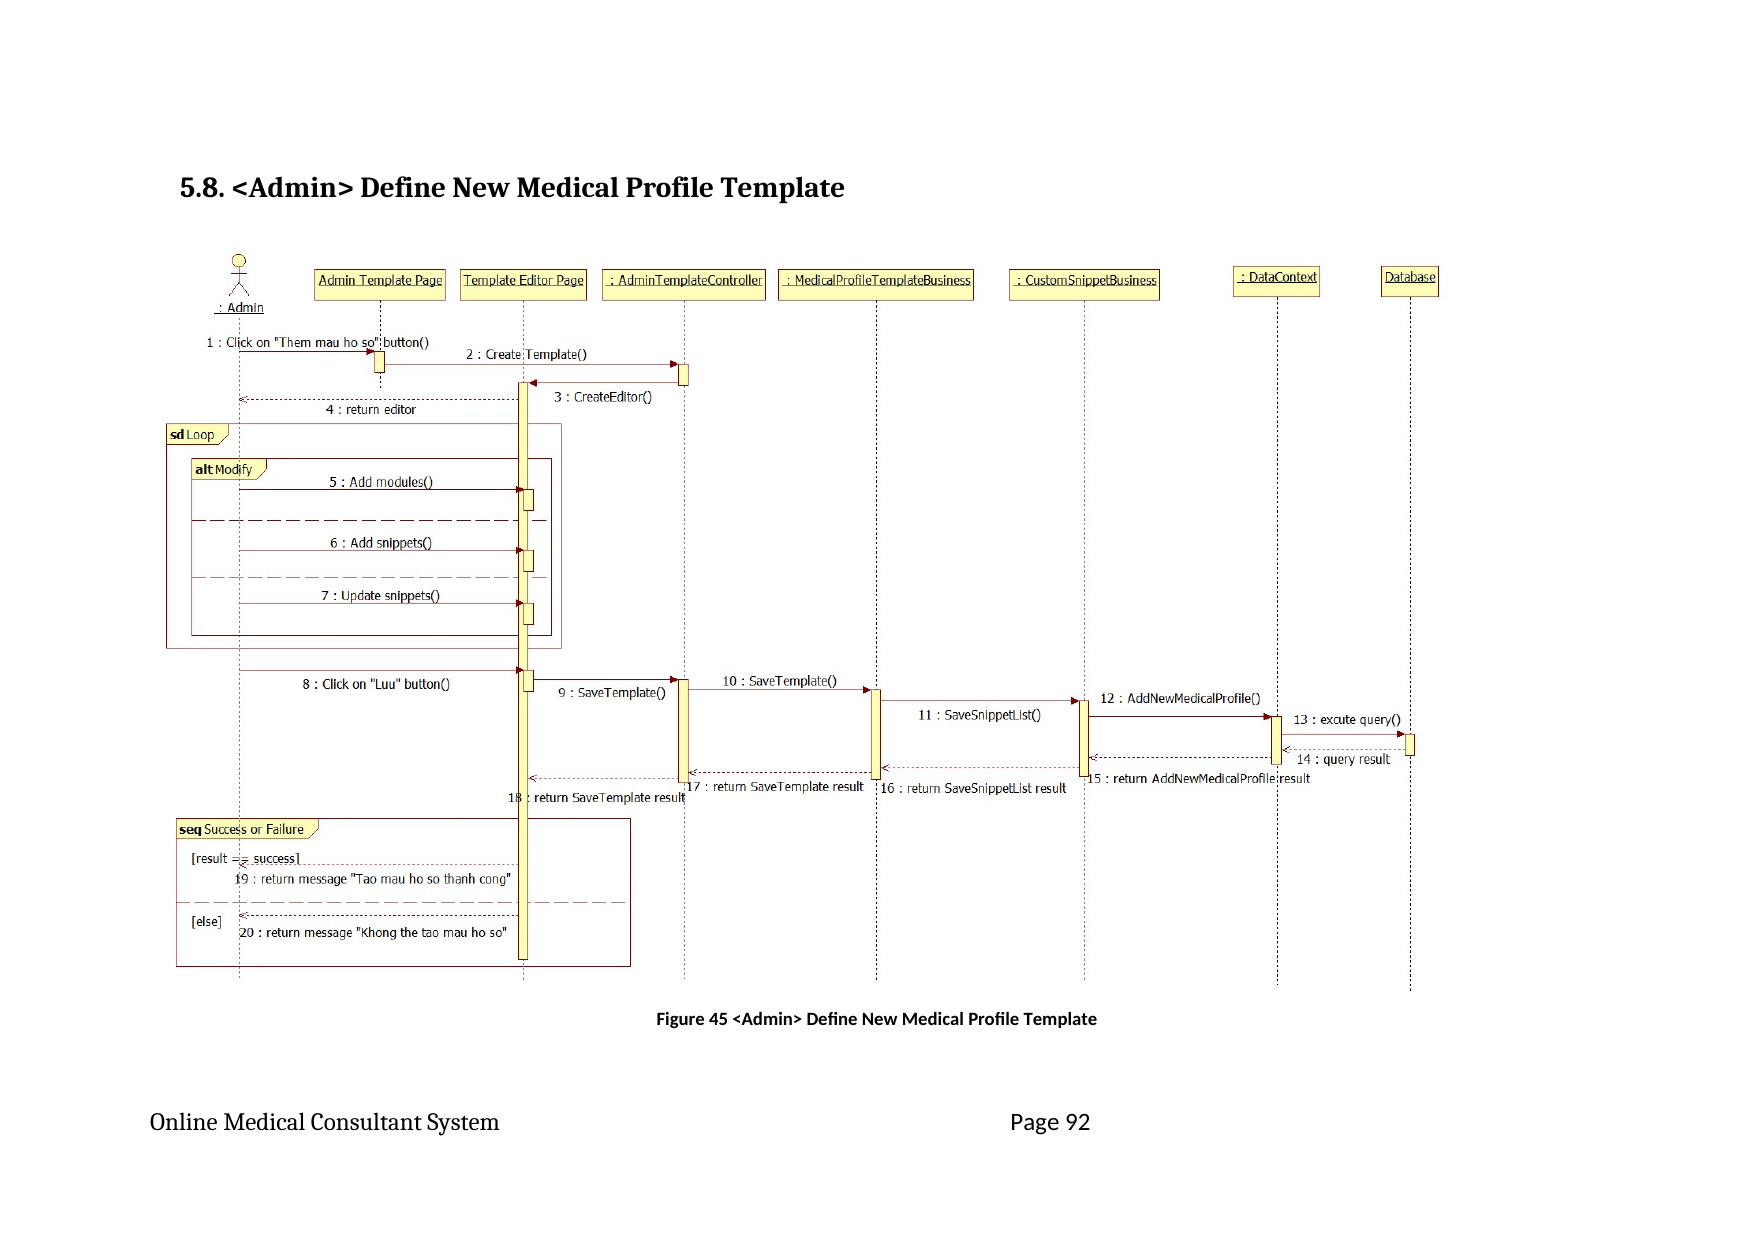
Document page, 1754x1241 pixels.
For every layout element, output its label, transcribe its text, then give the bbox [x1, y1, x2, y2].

picture [150, 237, 1453, 1007]
subtitle <Admin> Define New Medical Profile Template [180, 171, 1604, 204]
